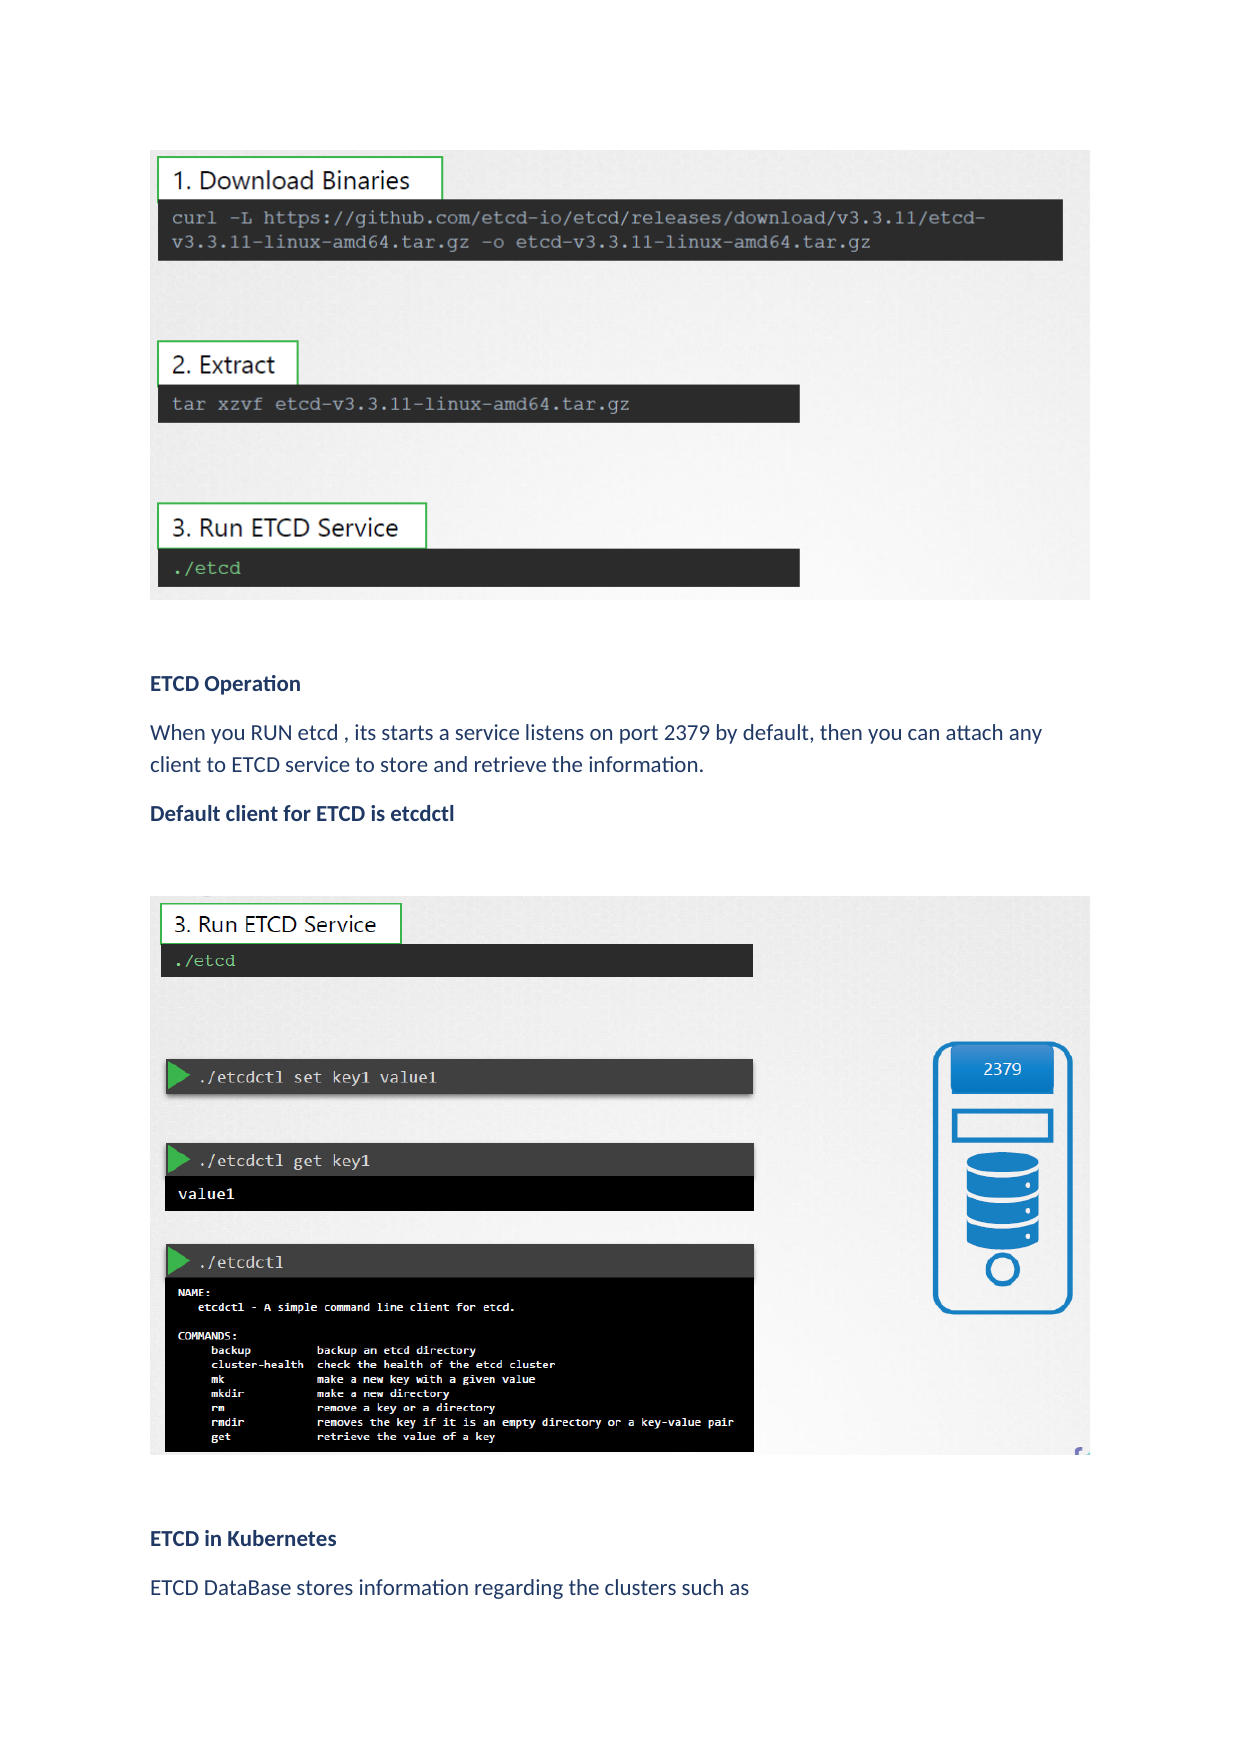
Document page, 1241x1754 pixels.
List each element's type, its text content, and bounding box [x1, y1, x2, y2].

picture [150, 896, 1091, 1455]
text ETCD DataBase stores information regarding the clusters such as [150, 1573, 1090, 1601]
text ETCD Operation [150, 669, 1090, 697]
picture [150, 150, 1091, 600]
text Default client for ETCD is etcdctl [150, 799, 1090, 827]
text ETCD in Kubernetes [150, 1524, 1090, 1553]
text When you RUN etcd , its starts a service listens on port 2379 by default, then you can attach any client to ETCD service to store and retrieve the information. [150, 718, 1090, 778]
